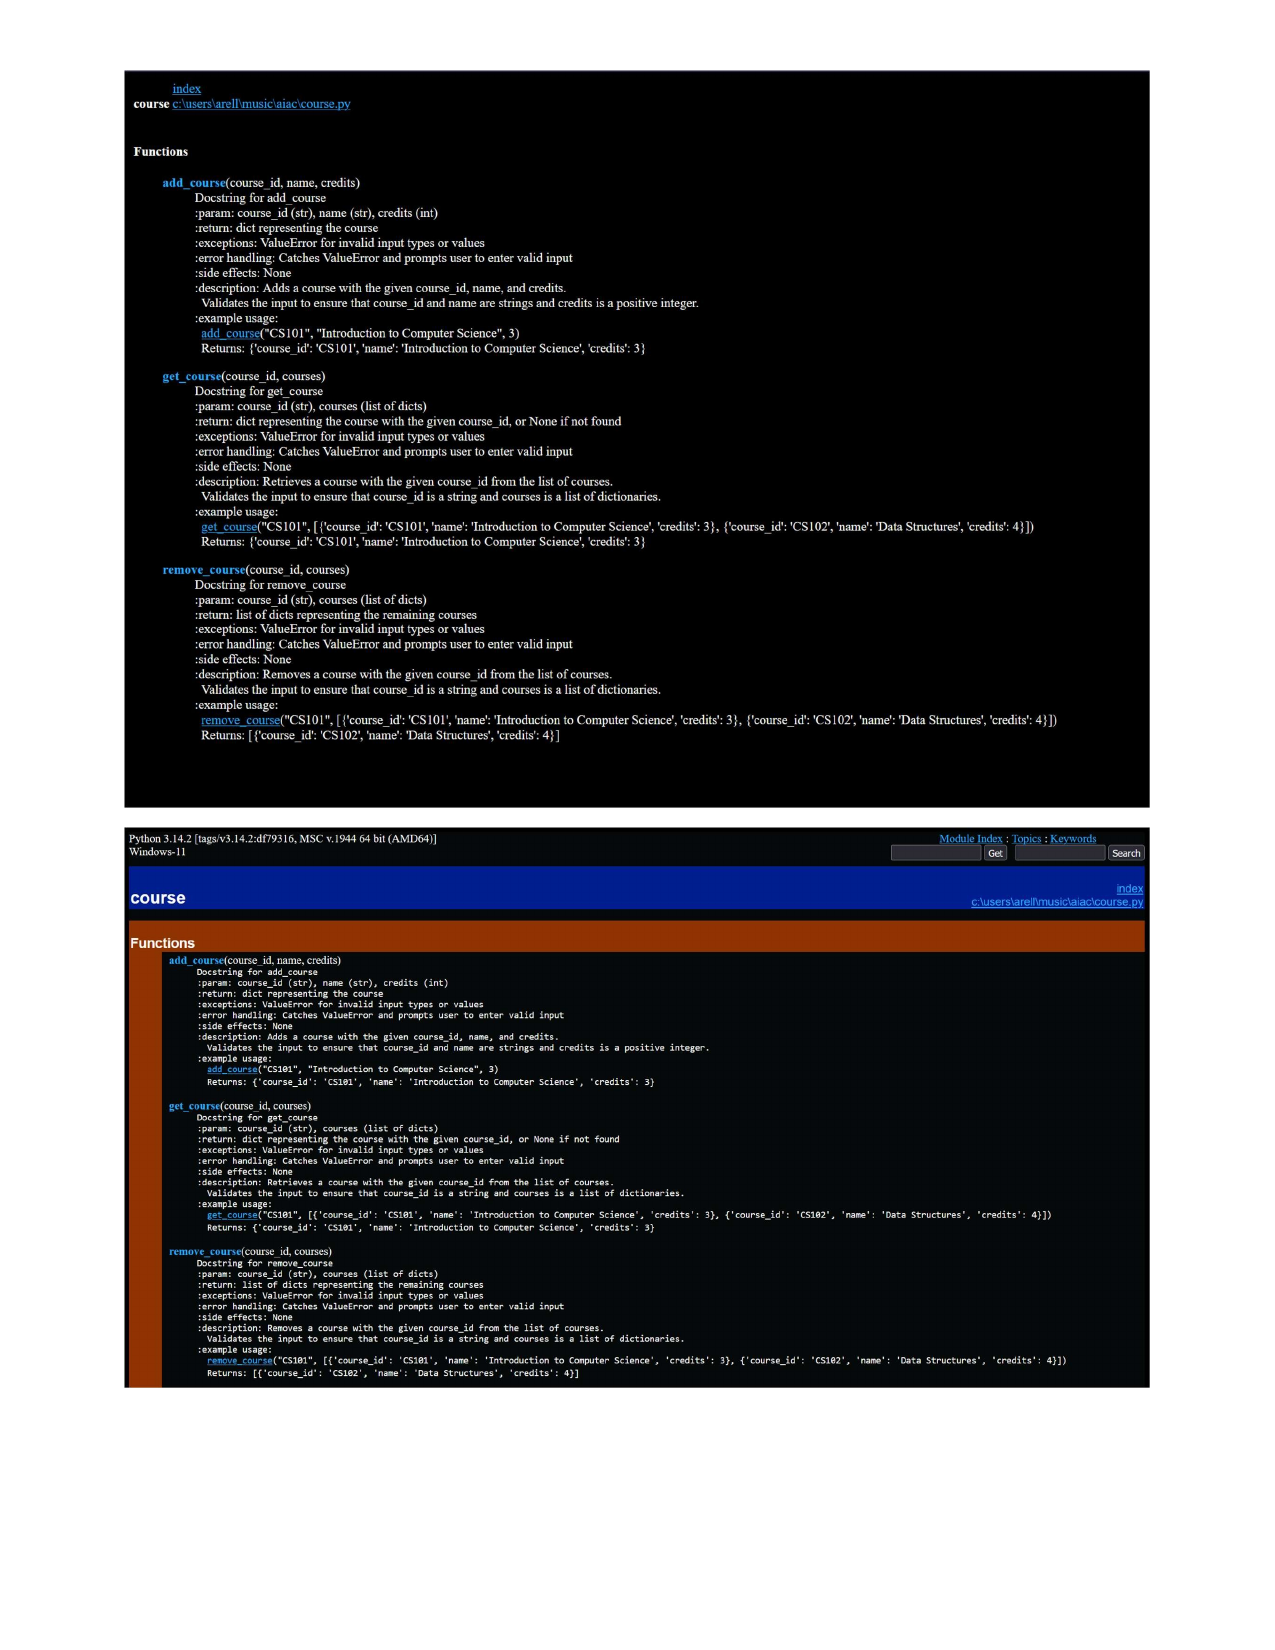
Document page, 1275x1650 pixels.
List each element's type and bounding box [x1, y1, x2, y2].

picture [124, 70, 1150, 808]
picture [124, 827, 1150, 1388]
